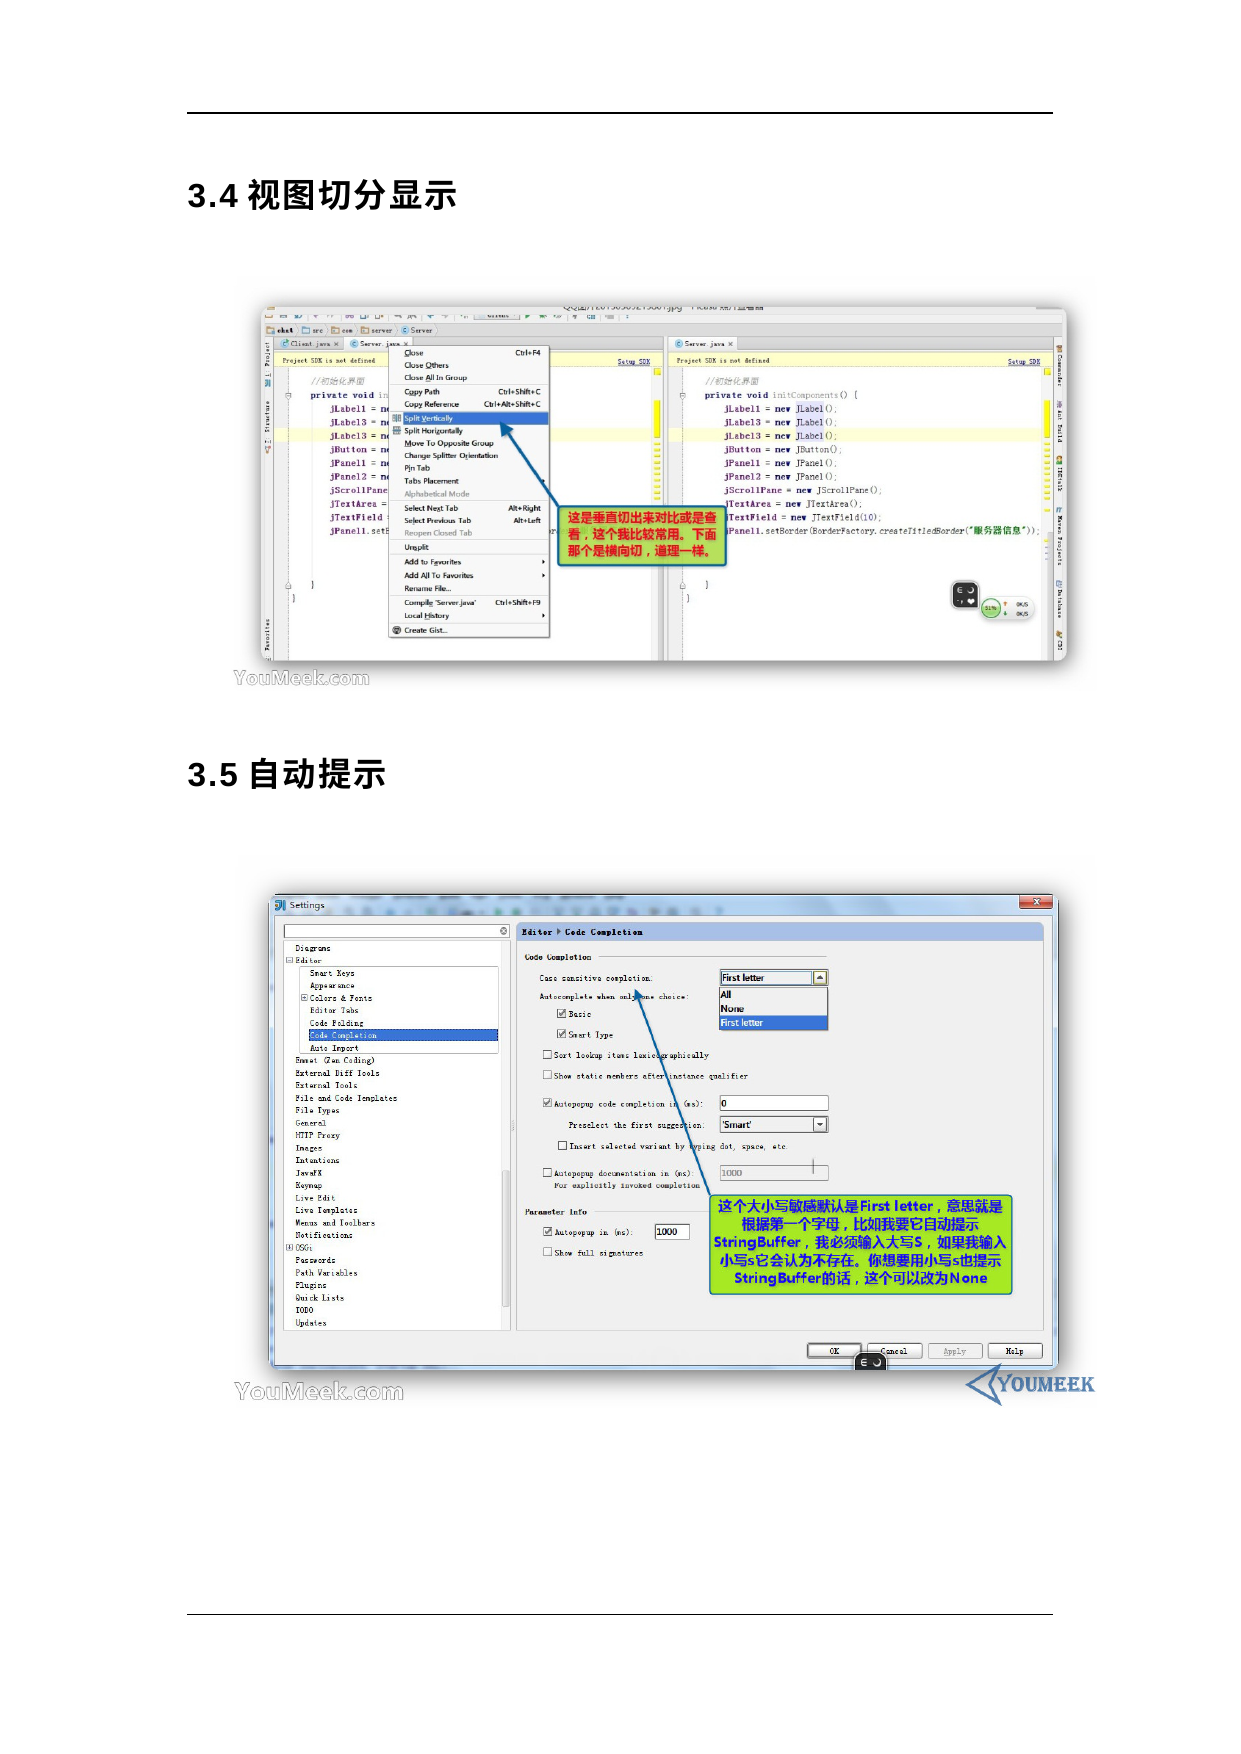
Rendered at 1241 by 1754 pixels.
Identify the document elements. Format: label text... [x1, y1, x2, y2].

picture [231, 855, 1097, 1408]
picture [231, 276, 1097, 691]
subtitle 视图切分显示 [187, 160, 1053, 225]
subtitle 自动提示 [187, 739, 1053, 804]
